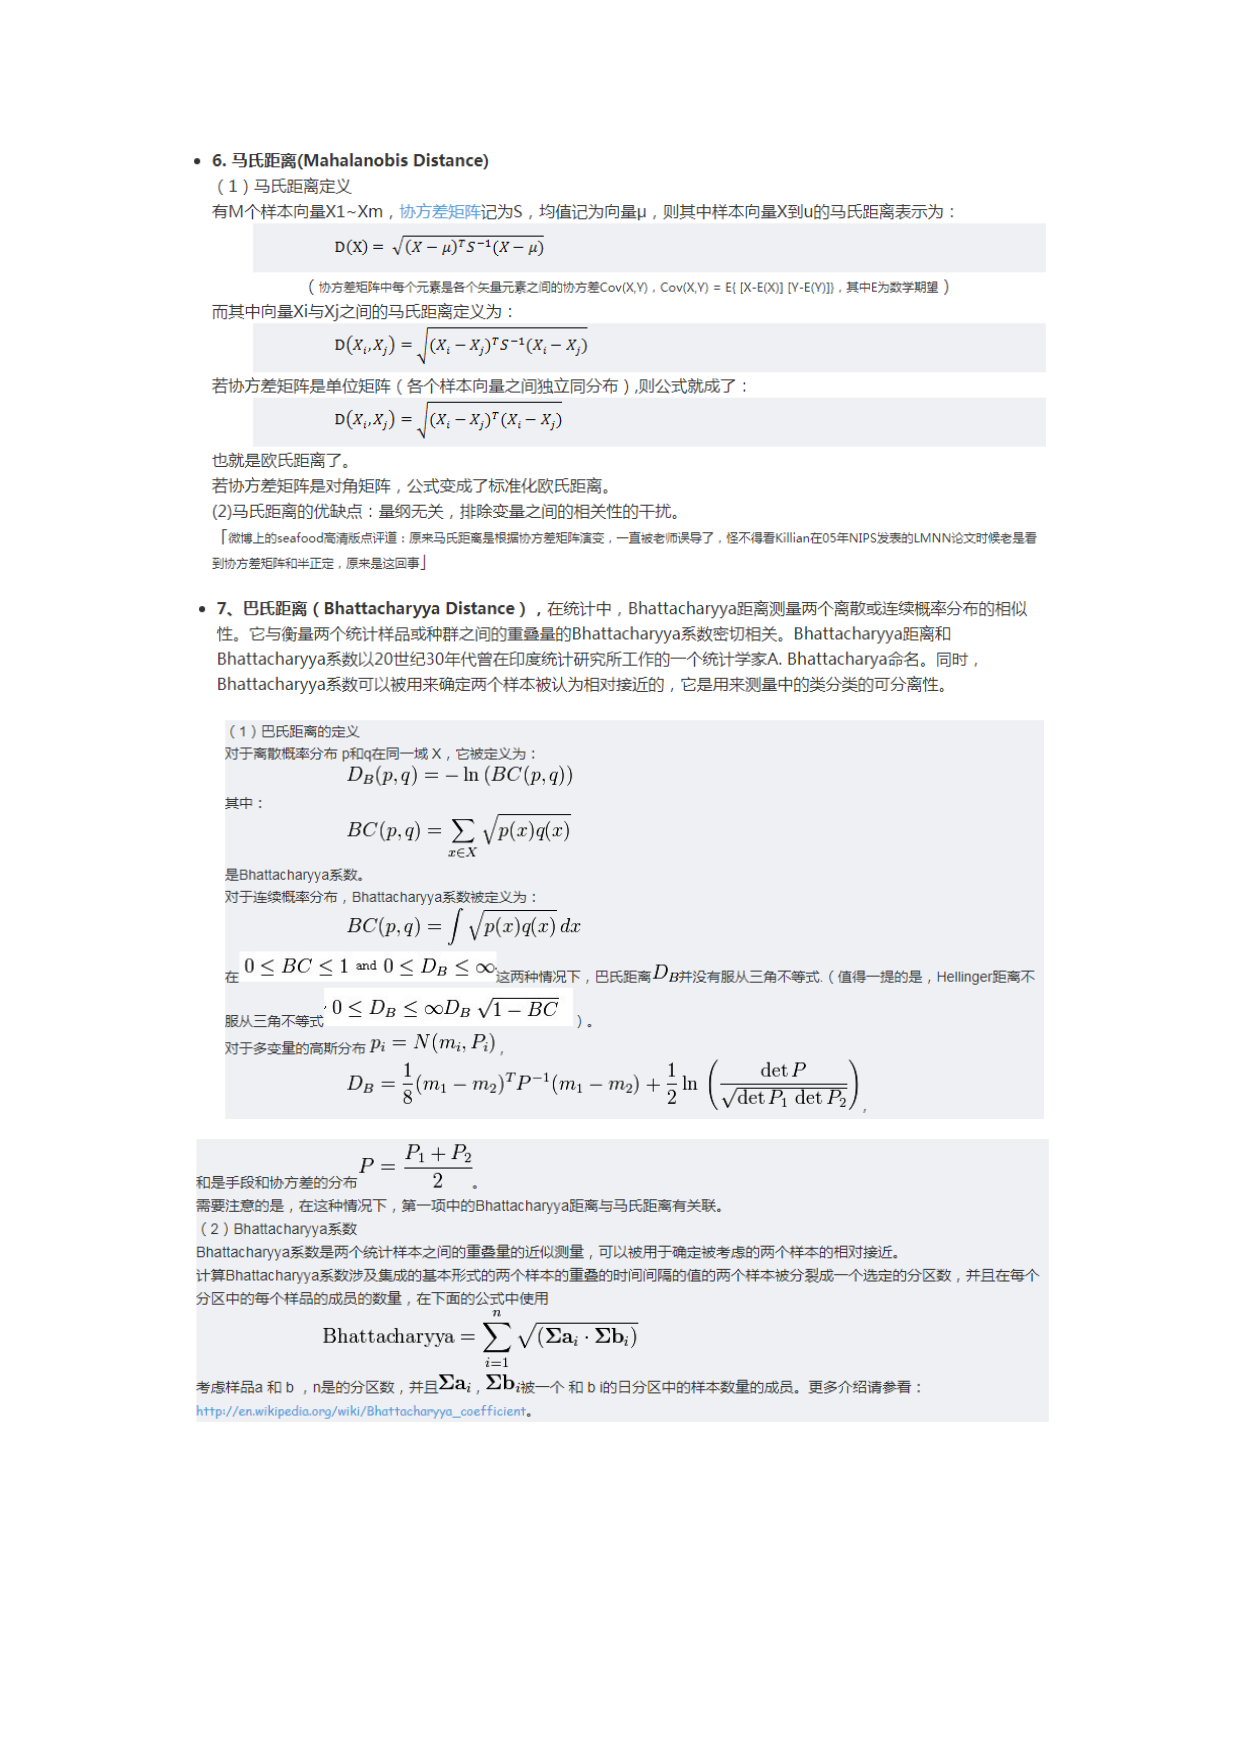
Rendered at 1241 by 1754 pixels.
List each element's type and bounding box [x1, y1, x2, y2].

picture [187, 592, 1053, 1119]
picture [187, 150, 1053, 572]
picture [187, 1139, 1053, 1423]
